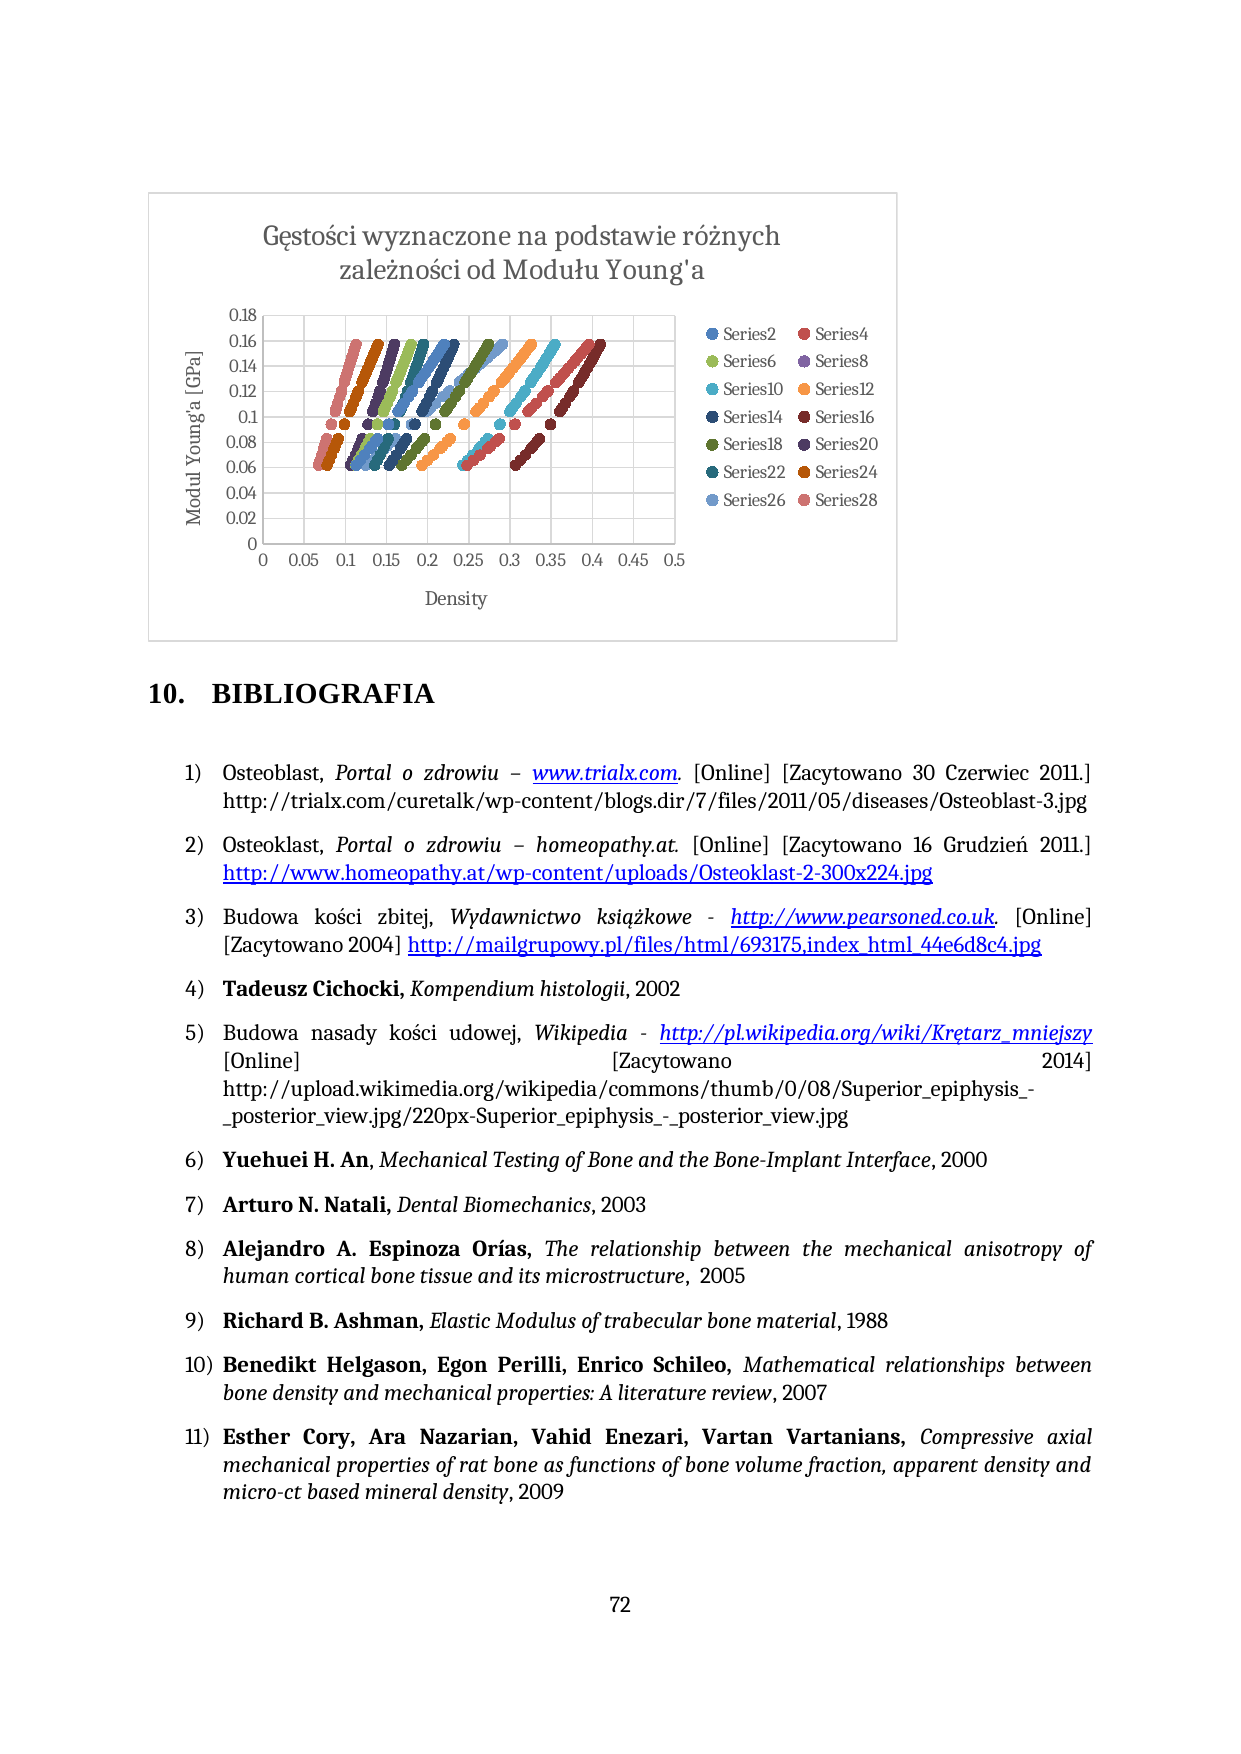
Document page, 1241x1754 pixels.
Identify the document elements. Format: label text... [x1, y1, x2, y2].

list Arturo N. Natali, Dental Biomechanics, 2003 [185, 1191, 1092, 1218]
list Esther Cory, Ara Nazarian, Vahid Enezari, Vartan Vartanians, Compressive axial mechanical properties of rat bone as functions of bone volume fraction, apparent density and micro-ct based mineral density, 2009 [185, 1424, 1092, 1505]
subtitle Bibliografia [148, 677, 1092, 710]
list Budowa nasady kości udowej, Wikipedia - http://pl.wikipedia.org/wiki/Krętarz_mniejszy [Online] [Zacytowano 2014] http://upload.wikimedia.org/wikipedia/commons/thumb/0/08/Superior_epiphysis_-_posterior_view.jpg/220px-Superior_epiphysis_-_posterior_view.jpg [185, 1020, 1092, 1129]
list Osteoblast, Portal o zdrowiu – www.trialx.com. [Online] [Zacytowano 30 Czerwiec 2011.] http://trialx.com/curetalk/wp-content/blogs.dir/7/files/2011/05/diseases/Osteoblast-3.jpg [185, 760, 1092, 814]
list Alejandro A. Espinoza Orías, The relationship between the mechanical anisotropy of human cortical bone tissue and its microstructure, 2005 [185, 1236, 1092, 1290]
list Osteoklast, Portal o zdrowiu – homeopathy.at. [Online] [Zacytowano 16 Grudzień 2011.] http://www.homeopathy.at/wp-content/uploads/Osteoklast-2-300x224.jpg [185, 832, 1092, 886]
list Benedikt Helgason, Egon Perilli, Enrico Schileo, Mathematical relationships between bone density and mechanical properties: A literature review, 2007 [185, 1352, 1092, 1406]
list Richard B. Ashman, Elastic Modulus of trabecular bone material, 1988 [185, 1308, 1092, 1334]
list Budowa kości zbitej, Wydawnictwo książkowe - http://www.pearsoned.co.uk. [Online] [Zacytowano 2004] http://mailgrupowy.pl/files/html/693175,index_html_44e6d8c4.jpg [185, 904, 1092, 958]
list Tadeusz Cichocki, Kompendium histologii, 2002 [185, 976, 1092, 1002]
list Yuehuei H. An, Mechanical Testing of Bone and the Bone-Implant Interface, 2000 [185, 1147, 1092, 1173]
